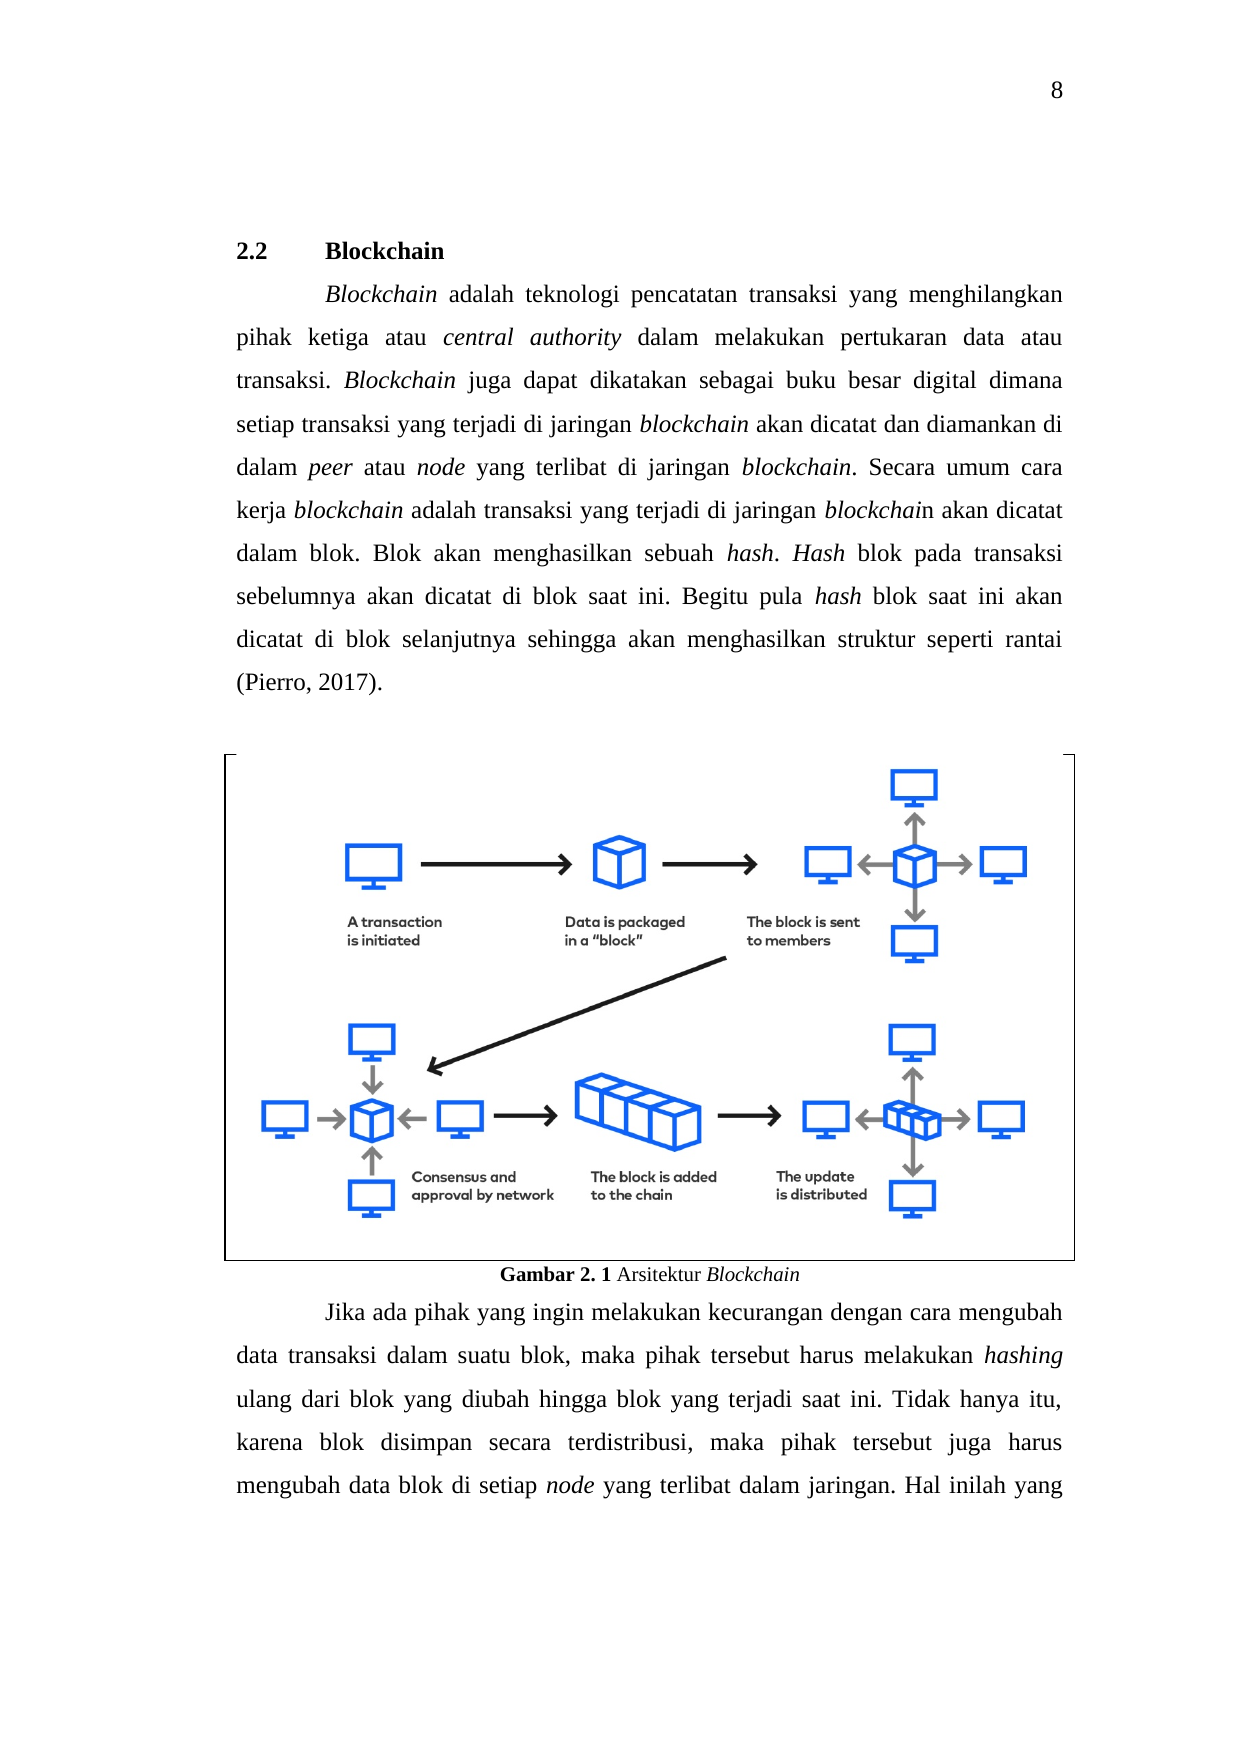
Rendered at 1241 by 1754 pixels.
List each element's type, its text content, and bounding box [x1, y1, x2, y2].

subtitle Blockchain [236, 236, 1063, 265]
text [236, 1297, 1063, 1499]
text Blockchain adalah teknologi pencatatan transaksi yang menghilangkan pihak ketiga atau central authority dalam melakukan pertukaran data atau transaksi. Blockchain juga dapat dikatakan sebagai buku besar digital dimana setiap transaksi yang terjadi di jaringan blockchain akan dicatat dan diamankan di dalam peer atau node yang terlibat di jaringan blockchain. Secara umum cara kerja blockchain adalah transaksi yang terjadi di jaringan blockchain akan dicatat dalam blok. Blok akan menghasilkan sebuah hash. Hash blok pada transaksi sebelumnya akan dicatat di blok saat ini. Begitu pula hash blok saat ini akan dicatat di blok selanjutnya sehingga akan menghasilkan struktur seperti rantai . [236, 279, 1063, 696]
text Gambar 2. 1 Arsitektur Blockchain [236, 1261, 1063, 1286]
table_header [226, 755, 1074, 1260]
picture [236, 754, 1064, 1247]
